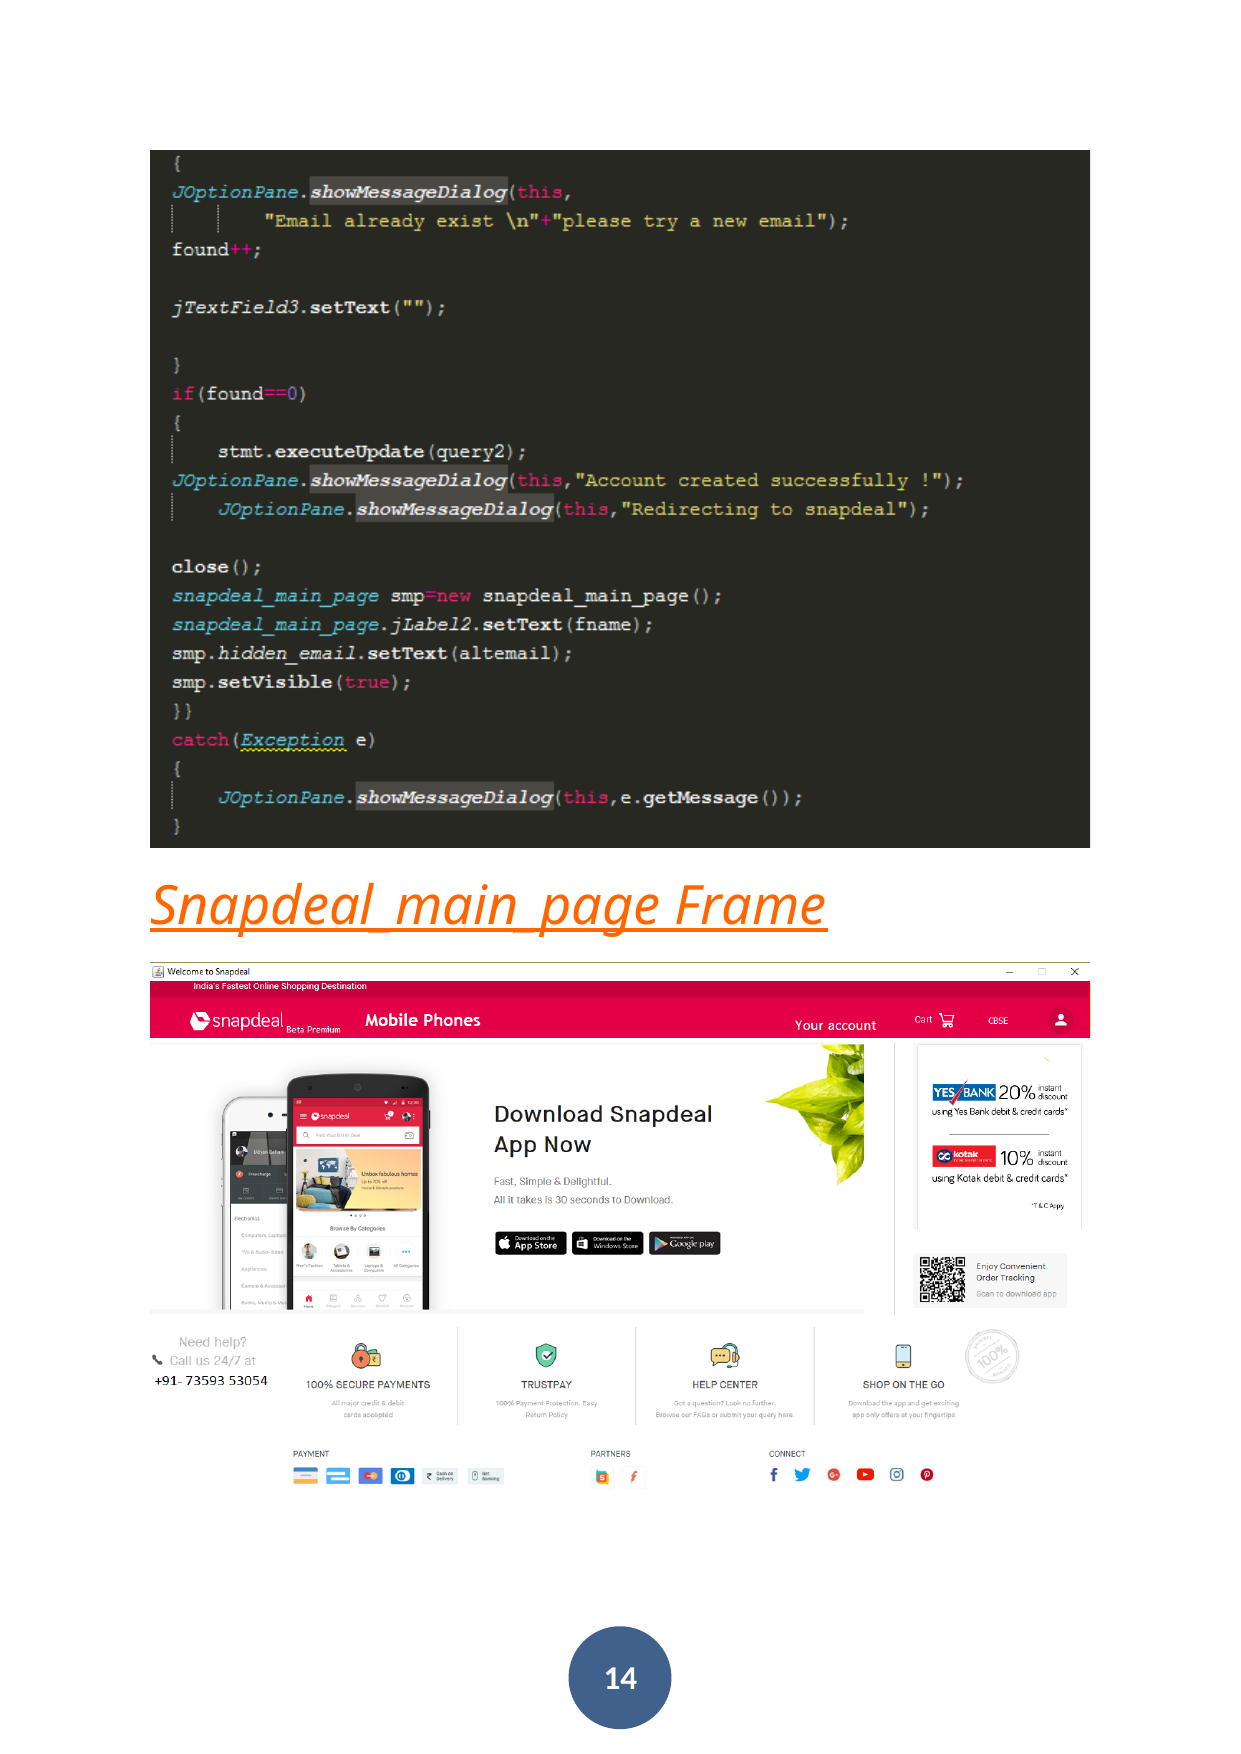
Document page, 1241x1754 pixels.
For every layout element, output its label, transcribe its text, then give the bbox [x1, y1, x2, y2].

picture [150, 962, 1091, 1496]
picture [150, 150, 1091, 848]
text Snapdeal_main_page Frame [150, 866, 1090, 940]
